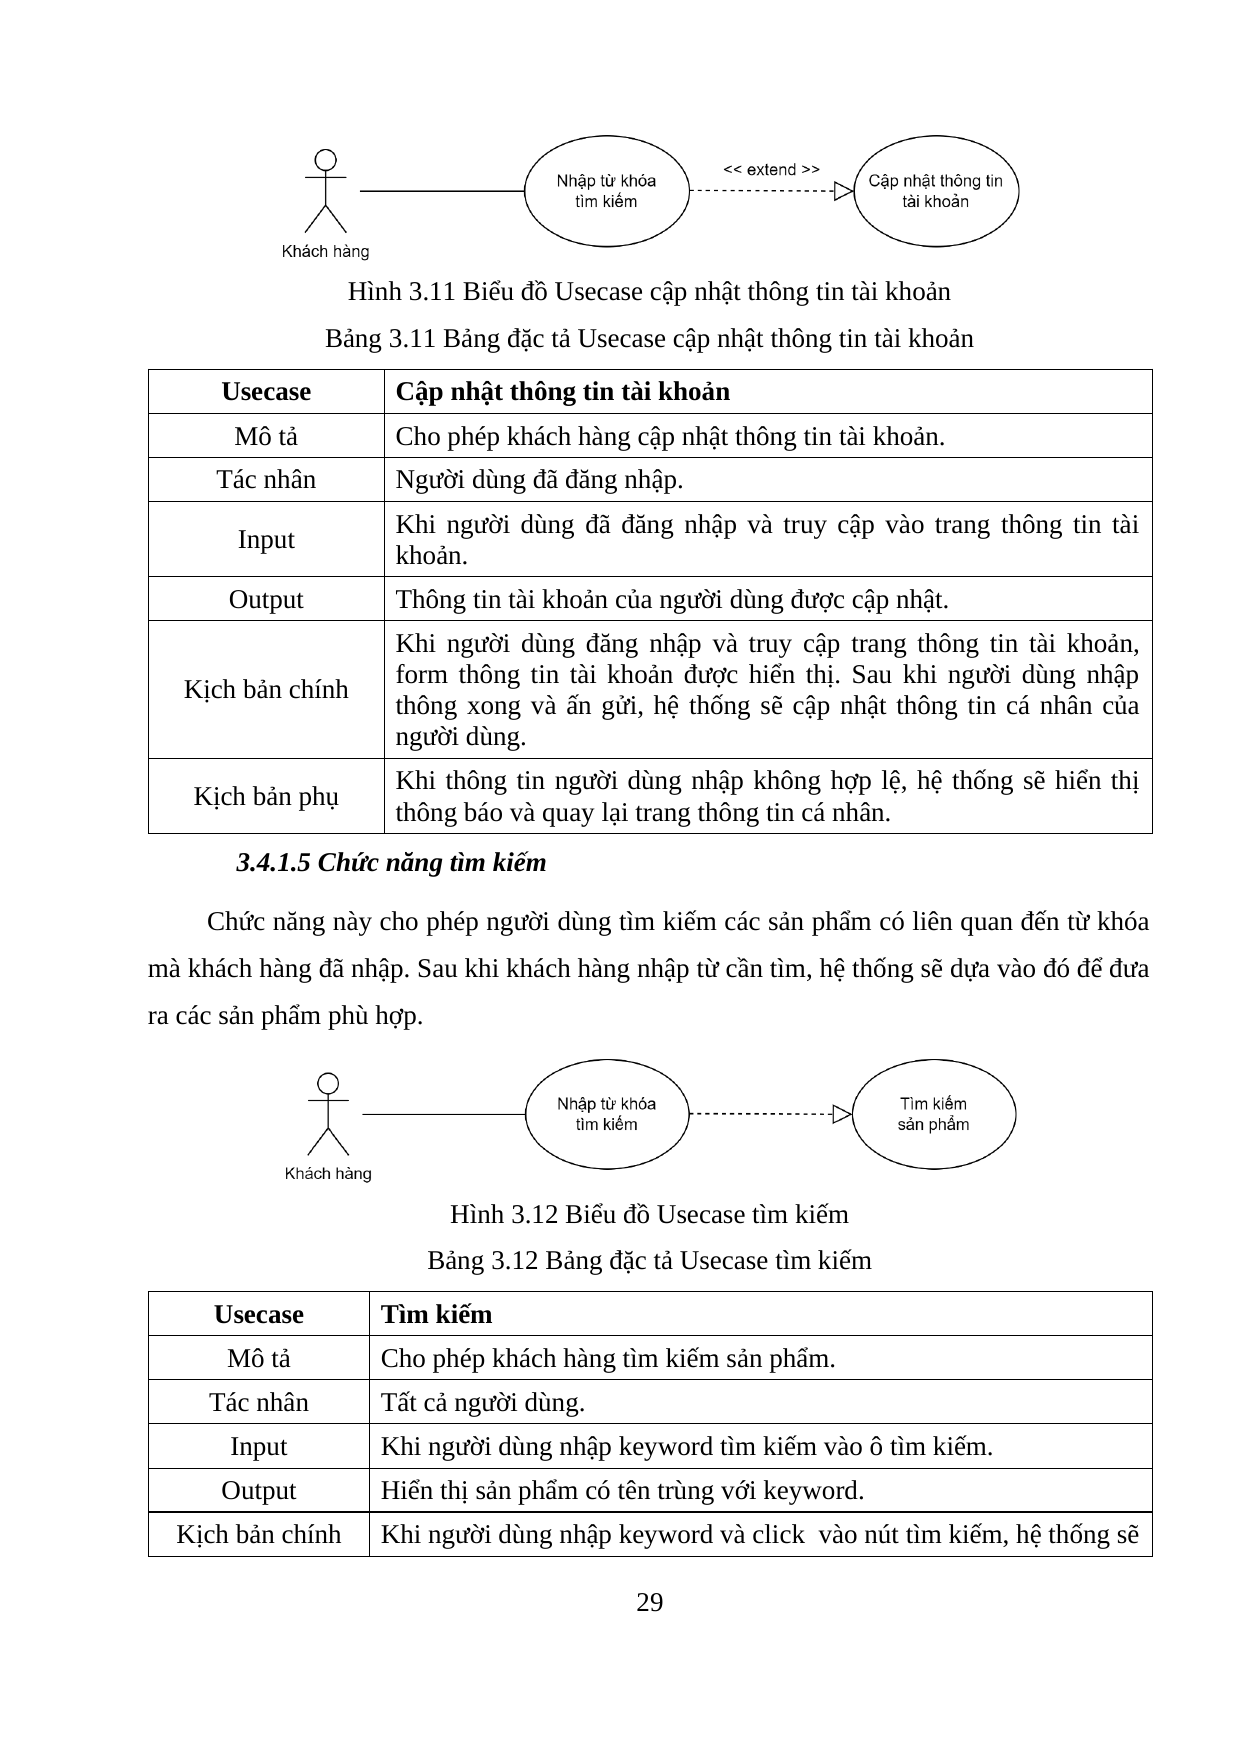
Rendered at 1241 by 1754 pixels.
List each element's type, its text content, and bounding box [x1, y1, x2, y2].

picture [267, 121, 1033, 276]
table_header Usecase [149, 370, 384, 413]
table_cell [370, 1513, 1152, 1556]
table_header Cập nhật thông tin tài khoản [385, 370, 1152, 413]
table_cell Kịch bản chính [149, 1513, 369, 1556]
table_cell Hiển thị sản phẩm có tên trùng với keyword. [370, 1469, 1152, 1511]
table_cell Khi người dùng đã đăng nhập và truy cập vào trang thông tin tài khoản. [385, 502, 1152, 576]
table_cell Mô tả [149, 1336, 369, 1379]
table_cell Tác nhân [149, 1380, 369, 1423]
table_cell Cho phép khách hàng cập nhật thông tin tài khoản. [385, 414, 1152, 457]
table_cell Thông tin tài khoản của người dùng được cập nhật. [385, 577, 1152, 620]
table_cell Kịch bản phụ [149, 759, 384, 833]
table_cell Output [149, 1469, 369, 1511]
table_cell Output [149, 577, 384, 620]
table_cell Khi người dùng đăng nhập và truy cập trang thông tin tài khoản, form thông tin tài khoản được hiển thị. Sau khi người dùng nhập thông xong và ấn gửi, hệ thống sẽ cập nhật thông tin cá nhân của người dùng. [385, 621, 1152, 757]
table_cell Tất cả người dùng. [370, 1380, 1152, 1423]
table_cell Khi người dùng nhập keyword tìm kiếm vào ô tìm kiếm. [370, 1424, 1152, 1467]
table_cell Khi thông tin người dùng nhập không hợp lệ, hệ thống sẽ hiển thị thông báo và quay lại trang thông tin cá nhân. [385, 759, 1152, 833]
table_cell Mô tả [149, 414, 384, 457]
table_header Usecase [149, 1292, 369, 1335]
table_cell Người dùng đã đăng nhập. [385, 458, 1152, 501]
table_header Tìm kiếm [370, 1292, 1152, 1335]
table_cell Input [149, 1424, 369, 1467]
picture [270, 1045, 1030, 1198]
table_cell Kịch bản chính [149, 621, 384, 757]
subtitle Chức năng tìm kiếm [236, 846, 1152, 877]
table_cell Input [149, 502, 384, 576]
table_cell Tác nhân [149, 458, 384, 501]
table_cell Cho phép khách hàng tìm kiếm sản phẩm. [370, 1336, 1152, 1379]
text Chức năng này cho phép người dùng tìm kiếm các sản phẩm có liên quan đến từ khóa mà khách hàng đã nhập. Sau khi khách hàng nhập từ cần tìm, hệ thống sẽ dựa vào đó để đưa ra các sản phẩm phù hợp. [148, 905, 1152, 1030]
